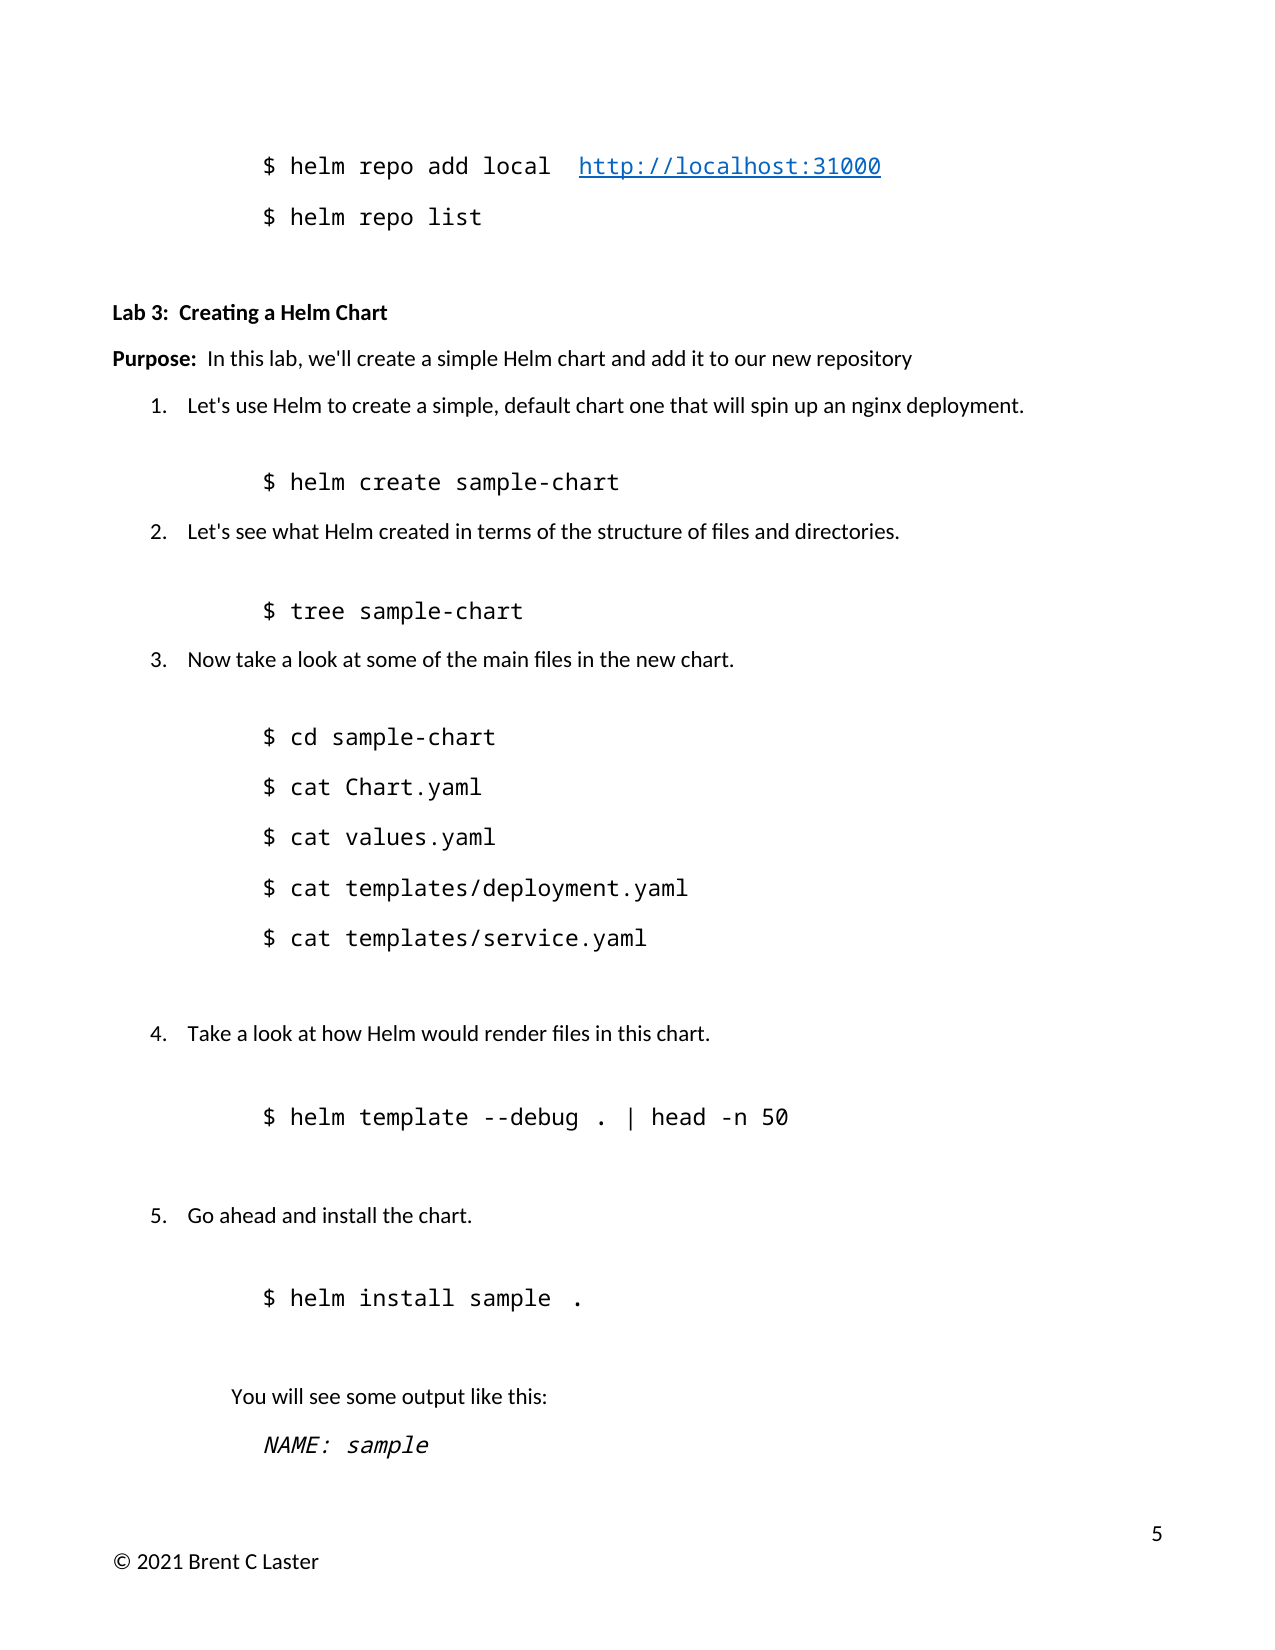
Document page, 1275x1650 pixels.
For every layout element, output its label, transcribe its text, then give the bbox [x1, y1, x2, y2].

text $ cat templates/service.yaml [231, 922, 1162, 953]
text Purpose: In this lab, we'll create a simple Helm chart and add it to our new repository [112, 344, 1162, 373]
text $ helm repo list [262, 200, 1162, 232]
list Let's use Helm to create a simple, default chart one that will spin up an nginx deployment. [150, 391, 1162, 419]
list Now take a look at some of the main files in the new chart. [150, 646, 1162, 674]
text $ helm install sample . [231, 1276, 1162, 1315]
text $ cat values.yaml [231, 821, 1162, 853]
text $ helm template --debug . | head -n 50 [231, 1094, 1162, 1134]
text $ helm create sample-chart [231, 466, 1162, 498]
list Take a look at how Helm would render files in this chart. [150, 1019, 1162, 1047]
list Let's see what Helm created in terms of the structure of files and directories. [150, 517, 1162, 545]
text $ helm repo add local http://localhost:31000 [262, 150, 1162, 181]
text $ cd sample-chart [231, 721, 1162, 752]
list Go ahead and install the chart. [150, 1201, 1162, 1229]
text You will see some output like this: [231, 1382, 1162, 1410]
text ﻿NAME: sample [262, 1429, 1162, 1460]
text Lab 3: Creating a Helm Chart [112, 298, 1162, 326]
text $ cat templates/deployment.yaml [231, 872, 1162, 903]
text $ tree sample-chart [231, 595, 1162, 626]
text $ cat Chart.yaml [231, 771, 1162, 802]
